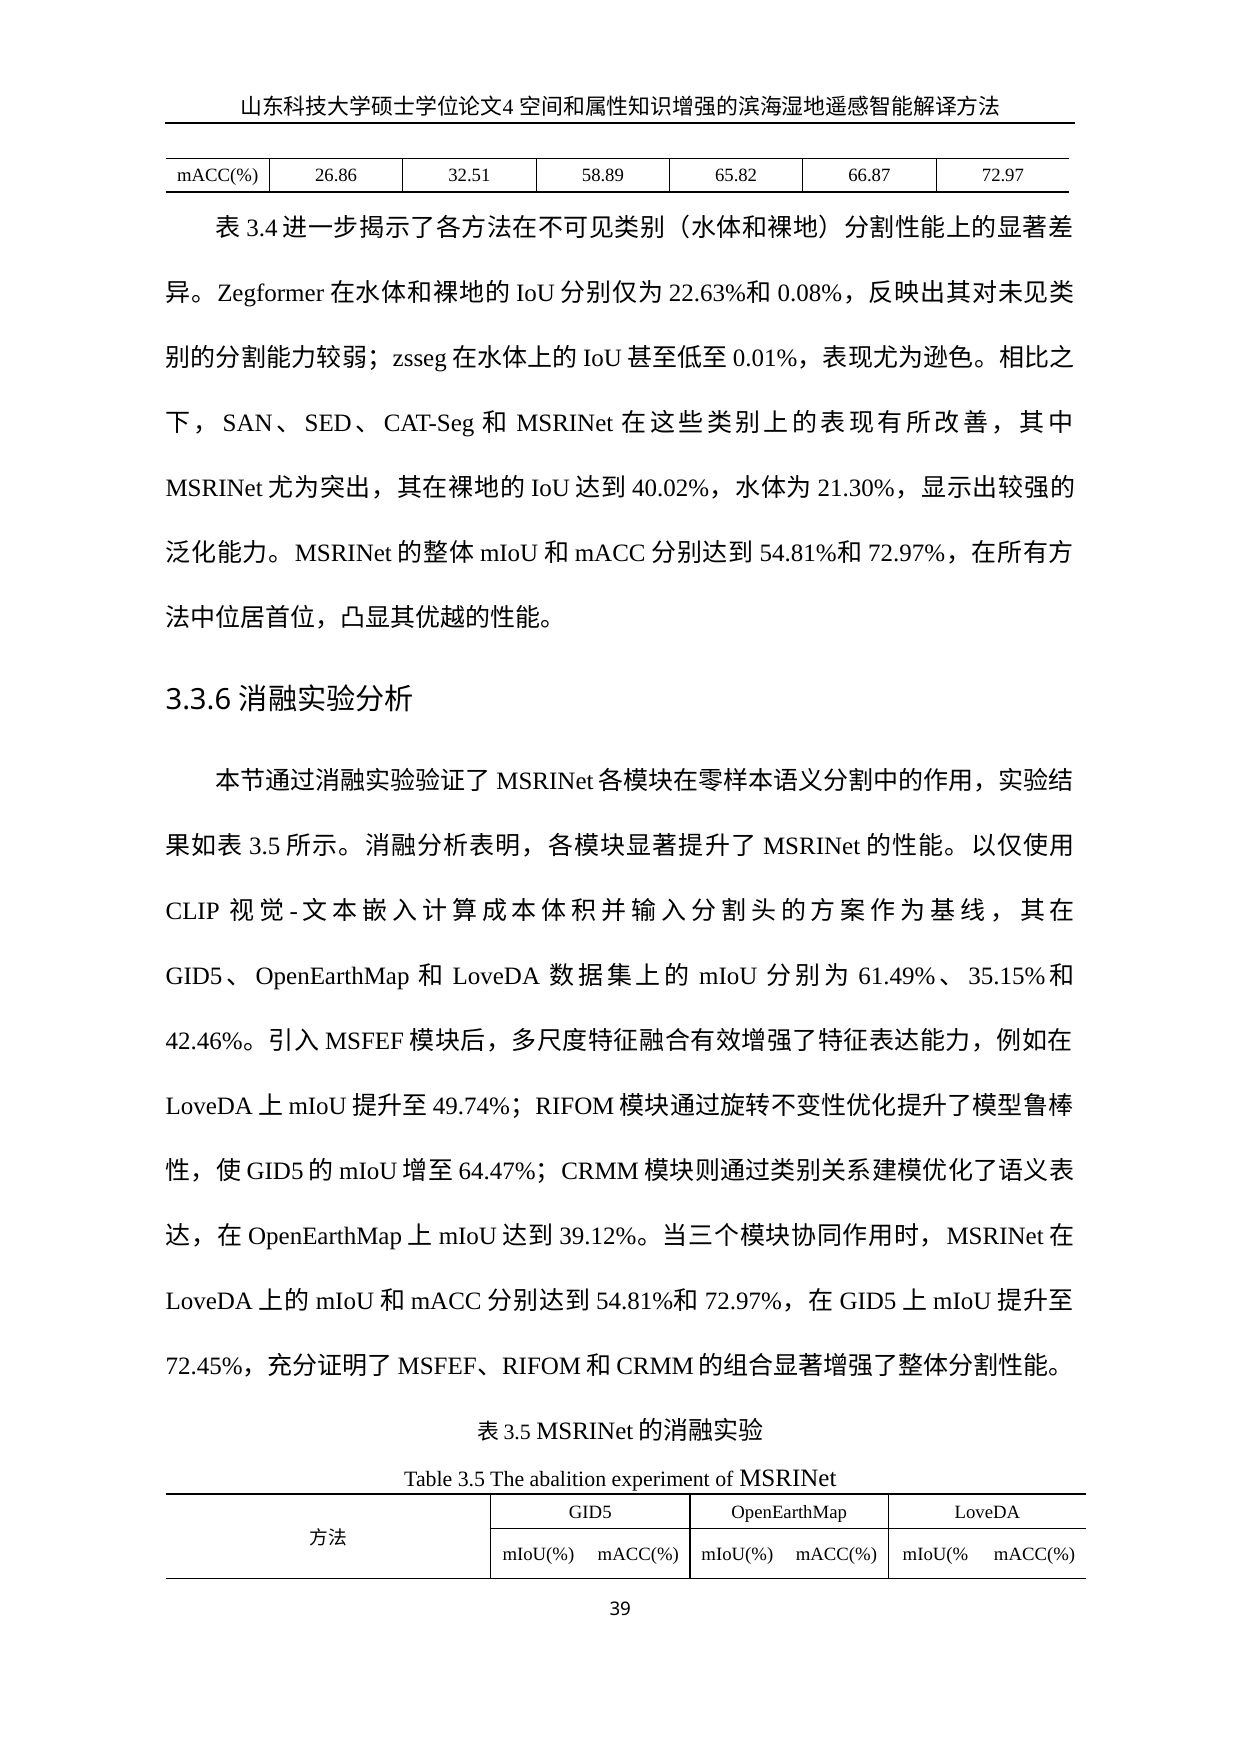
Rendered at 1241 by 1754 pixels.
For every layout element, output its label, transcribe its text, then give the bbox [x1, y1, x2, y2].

table_cell 58.89 [537, 159, 669, 191]
text 3.3.6 消融实验分析 [165, 664, 1075, 729]
text Table 3.5 The abalition experiment of MSRINet [165, 1461, 1075, 1493]
table_cell mACC(%) [982, 1529, 1086, 1578]
text 本节通过消融实验验证了MSRINet各模块在零样本语义分割中的作用，实验结果如表3.5所示。消融分析表明，各模块显著提升了MSRINet的性能。以仅使用CLIP视觉-文本嵌入计算成本体积并输入分割头的方案作为基线，其在GID5、OpenEarthMap和LoveDA数据集上的mIoU分别为61.49%、35.15%和42.46%。引入MSFEF模块后，多尺度特征融合有效增强了特征表达能力，例如在LoveDA上mIoU提升至49.74%；RIFOM模块通过旋转不变性优化提升了模型鲁棒性，使GID5的mIoU增至64.47%；CRMM模块则通过类别关系建模优化了语义表达，在OpenEarthMap上mIoU达到39.12%。当三个模块协同作用时，MSRINet在LoveDA上的mIoU和mACC分别达到54.81%和72.97%，在GID5上mIoU提升至72.45%，充分证明了MSFEF、RIFOM和CRMM的组合显著增强了整体分割性能。 [165, 746, 1075, 1396]
table_cell mACC(%) [586, 1529, 689, 1578]
table_cell mACC(%) [166, 159, 269, 191]
table_header GID5 [491, 1495, 689, 1528]
table_cell 32.51 [403, 159, 536, 191]
table_cell mIoU(%) [691, 1529, 784, 1578]
table_header 方法 [166, 1495, 490, 1578]
text 表3.4进一步揭示了各方法在不可见类别（水体和裸地）分割性能上的显著差异。Zegformer在水体和裸地的IoU分别仅为22.63%和0.08%，反映出其对未见类别的分割能力较弱；zsseg在水体上的IoU甚至低至0.01%，表现尤为逊色。相比之下，SAN、SED、CAT-Seg和MSRINet在这些类别上的表现有所改善，其中MSRINet尤为突出，其在裸地的IoU达到40.02%，水体为21.30%，显示出较强的泛化能力。MSRINet的整体mIoU和mACC分别达到54.81%和72.97%，在所有方法中位居首位，凸显其优越的性能。 [165, 193, 1075, 648]
table_cell mACC(%) [784, 1529, 888, 1578]
table_cell 72.97 [937, 159, 1069, 191]
table_cell 65.82 [670, 159, 802, 191]
table_cell mIoU(%) [889, 1529, 982, 1578]
table_cell mIoU(%) [491, 1529, 586, 1578]
table_cell 26.86 [270, 159, 402, 191]
table_cell 66.87 [803, 159, 936, 191]
table_header LoveDA [889, 1495, 1086, 1528]
table_header OpenEarthMap [691, 1495, 888, 1528]
text 表3.5 MSRINet的消融实验 [165, 1396, 1075, 1461]
